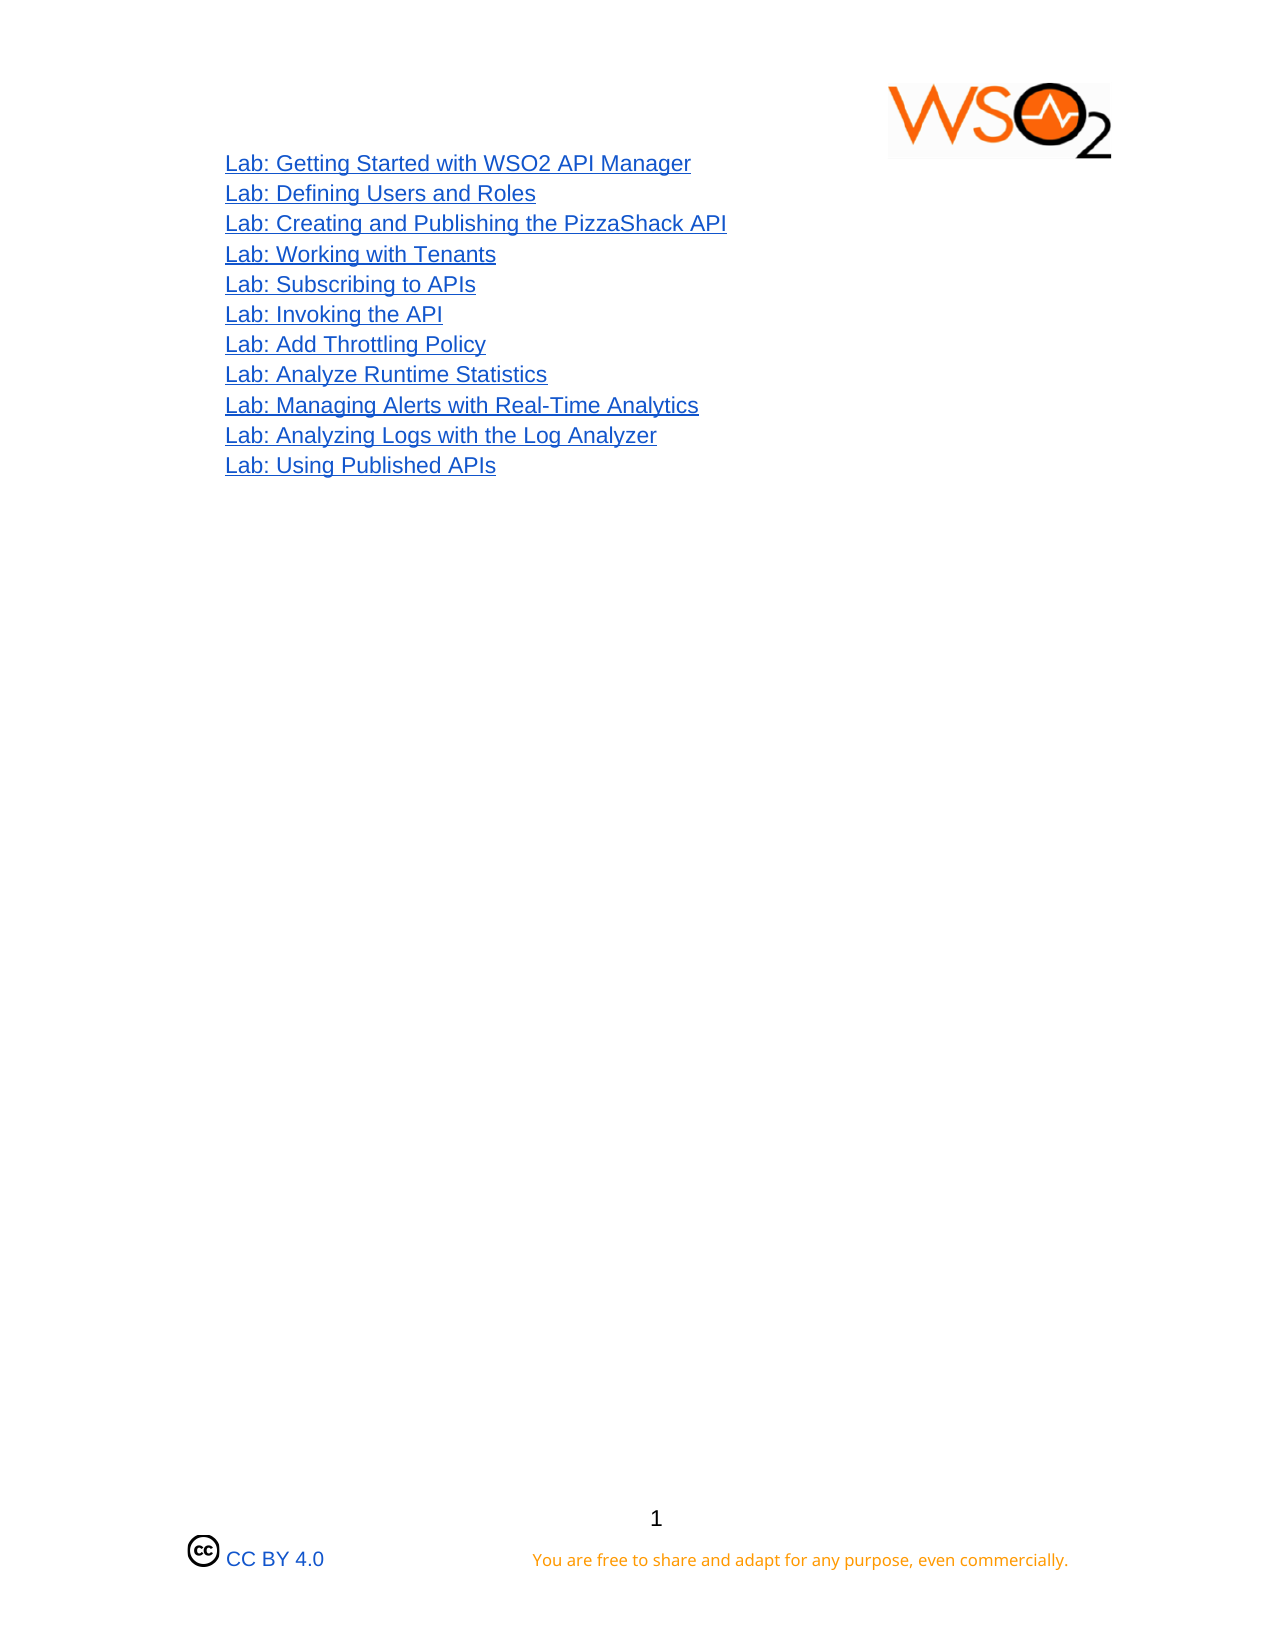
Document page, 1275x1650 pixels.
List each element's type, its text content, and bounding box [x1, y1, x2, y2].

text Lab: Analyzing Logs with the Log Analyzer [225, 422, 1125, 448]
picture [887, 82, 1112, 150]
text Lab: Invoking the API [225, 301, 1125, 327]
text Lab: Using Published APIs [225, 452, 1125, 478]
text Lab: Getting Started with WSO2 API Manager [225, 150, 1125, 176]
picture [187, 1535, 220, 1567]
text Lab: Defining Users and Roles [225, 180, 1125, 207]
text Lab: Working with Tenants [225, 241, 1125, 267]
text Lab: Add Throttling Policy [225, 331, 1125, 358]
text Lab: Subscribing to APIs [225, 271, 1125, 297]
text Lab: Managing Alerts with Real-Time Analytics [225, 392, 1125, 418]
text Lab: Analyze Runtime Statistics [225, 361, 1125, 388]
text Lab: Creating and Publishing the PizzaShack API [225, 210, 1125, 237]
